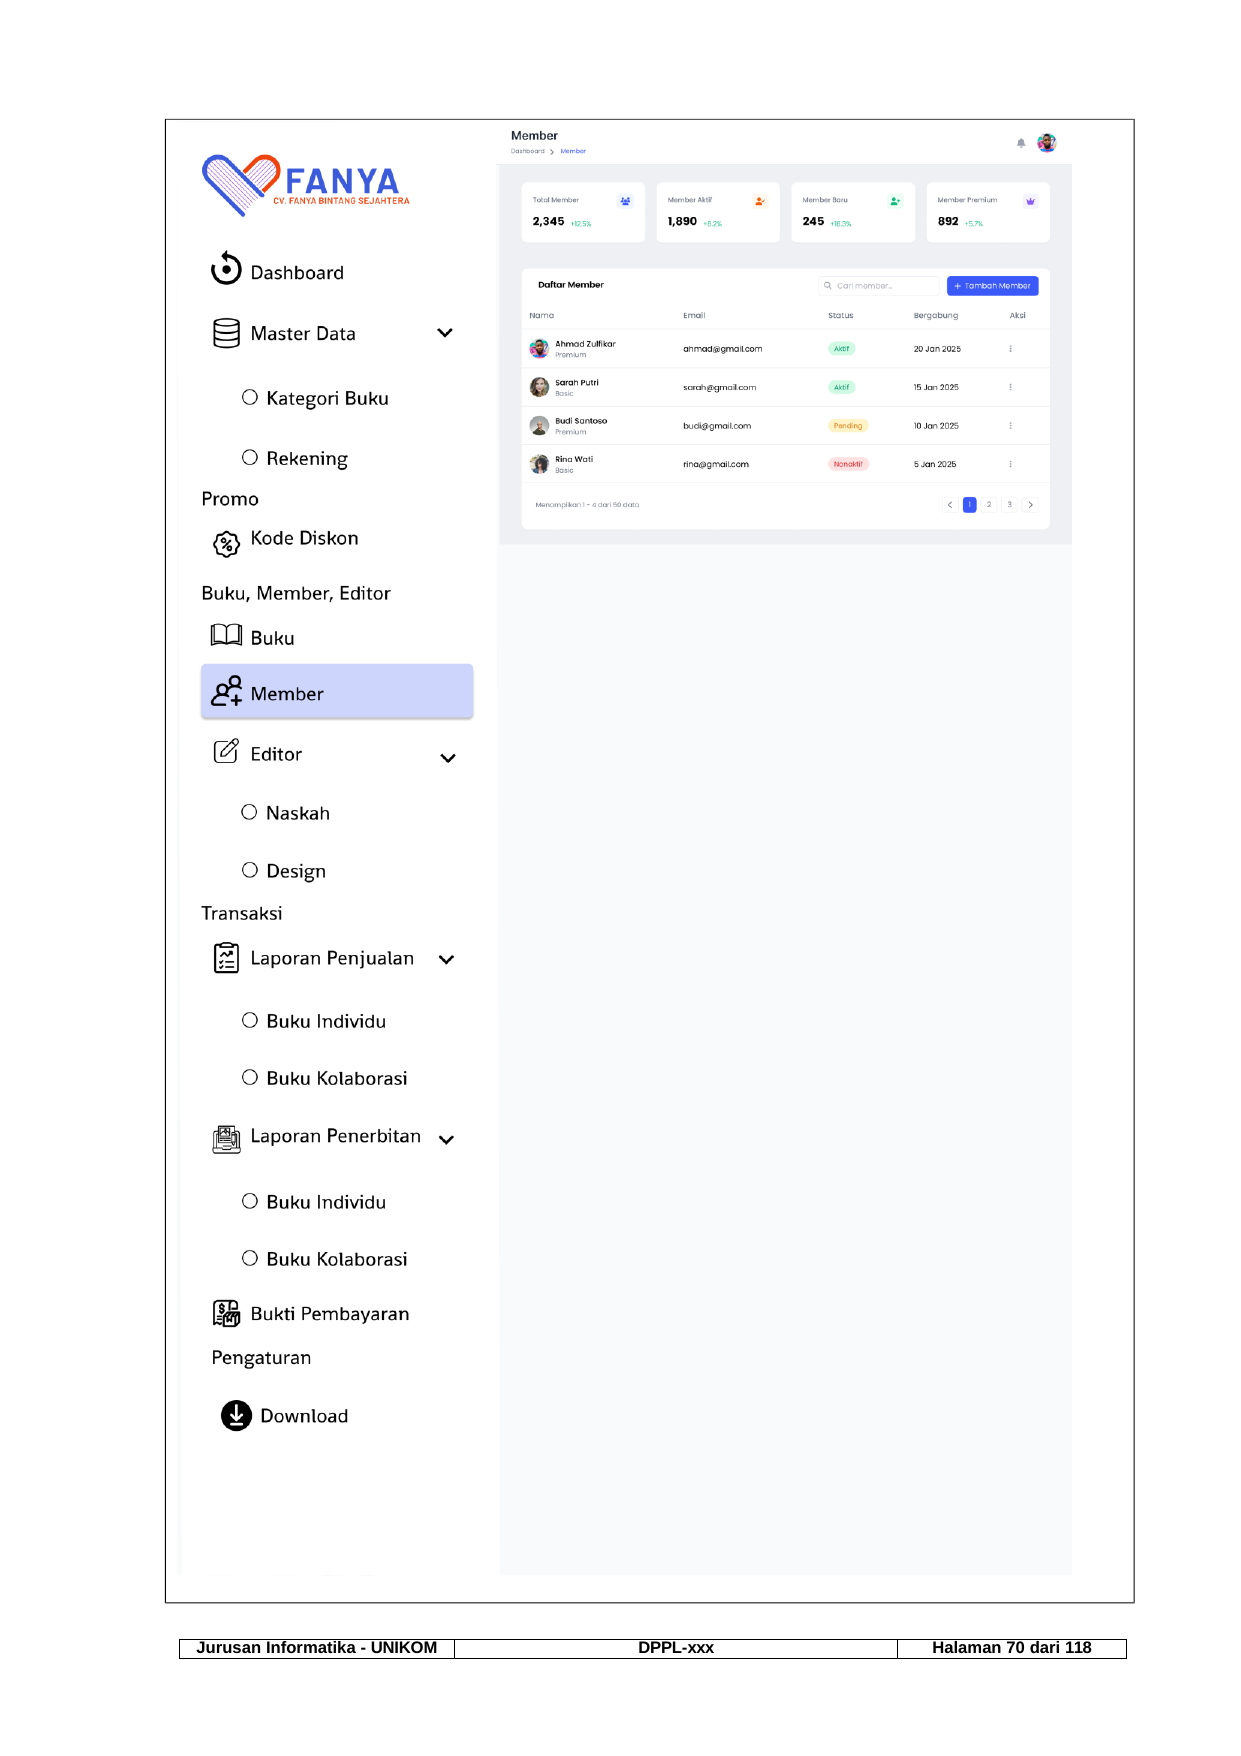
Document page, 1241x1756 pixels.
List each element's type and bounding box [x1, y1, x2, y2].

picture [177, 121, 1072, 1576]
